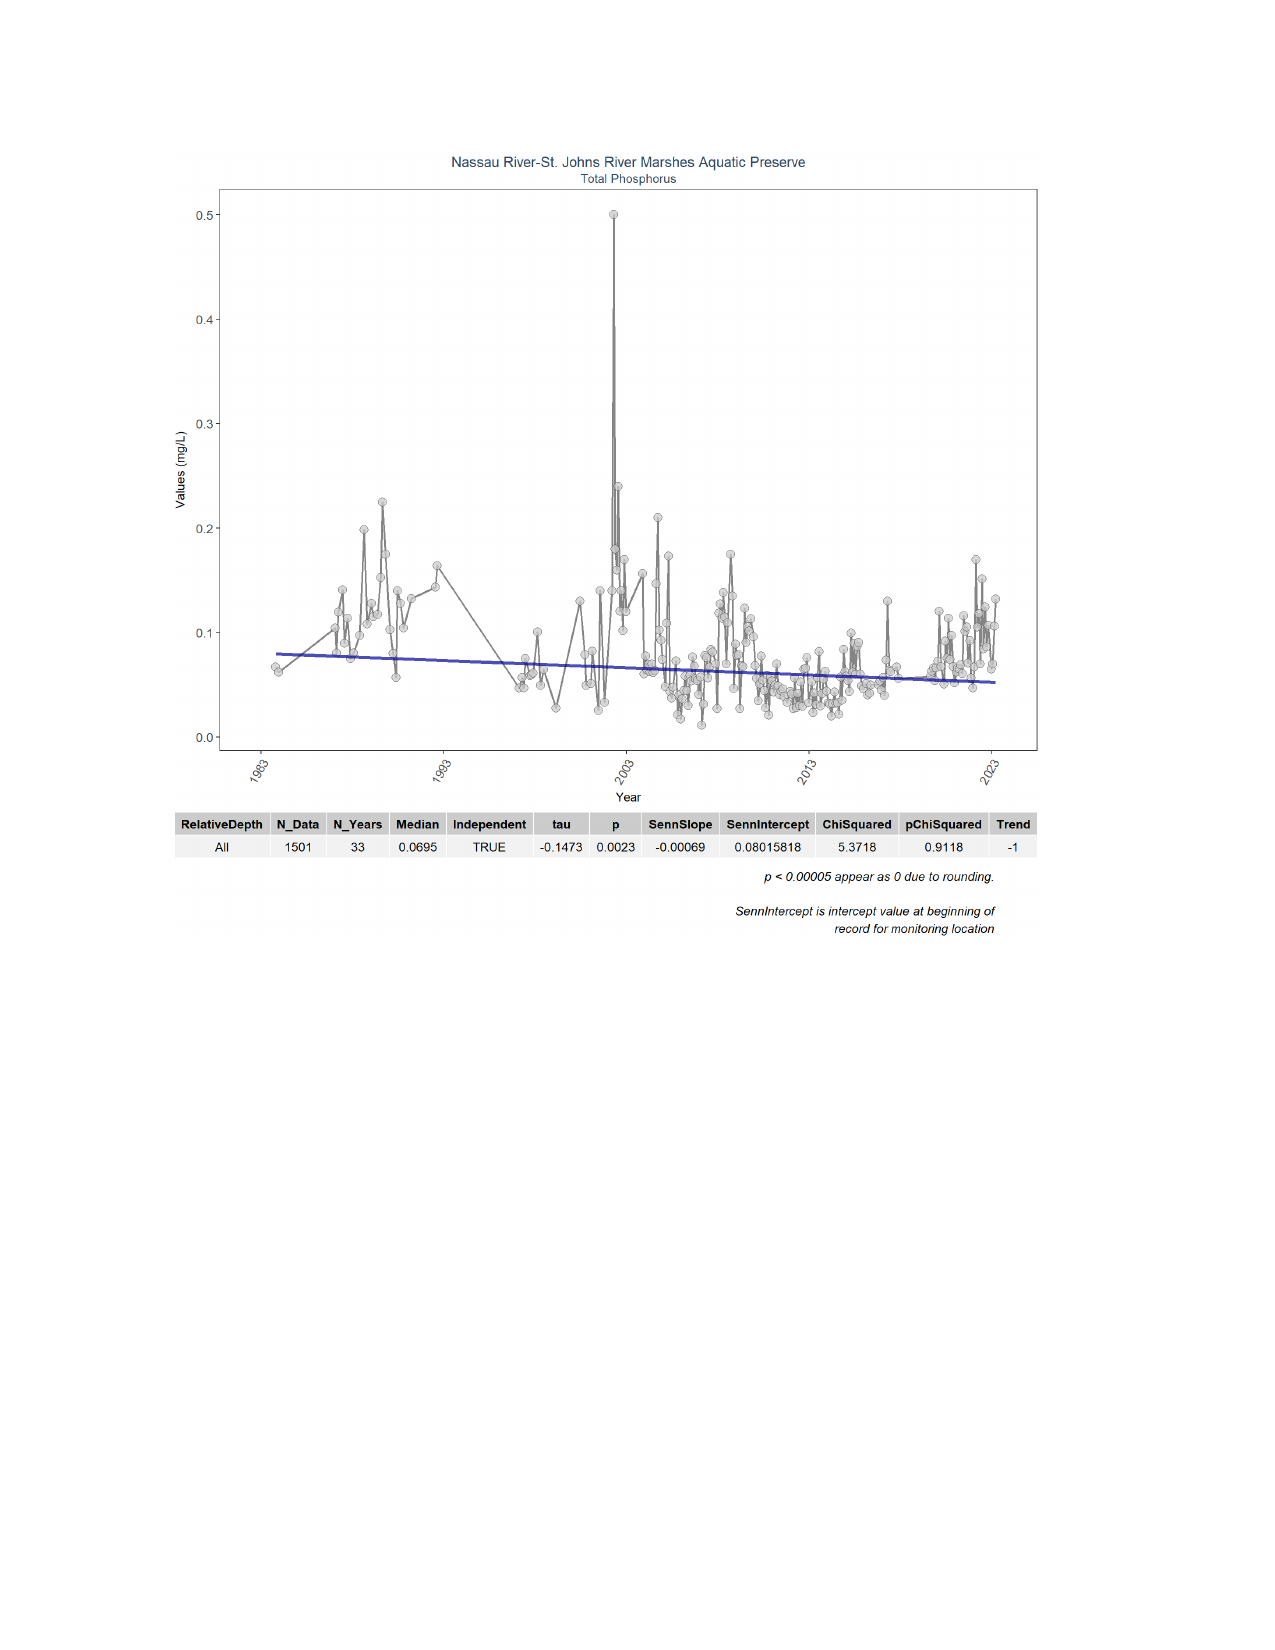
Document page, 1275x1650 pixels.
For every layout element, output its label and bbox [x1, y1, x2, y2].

picture [168, 150, 1044, 938]
